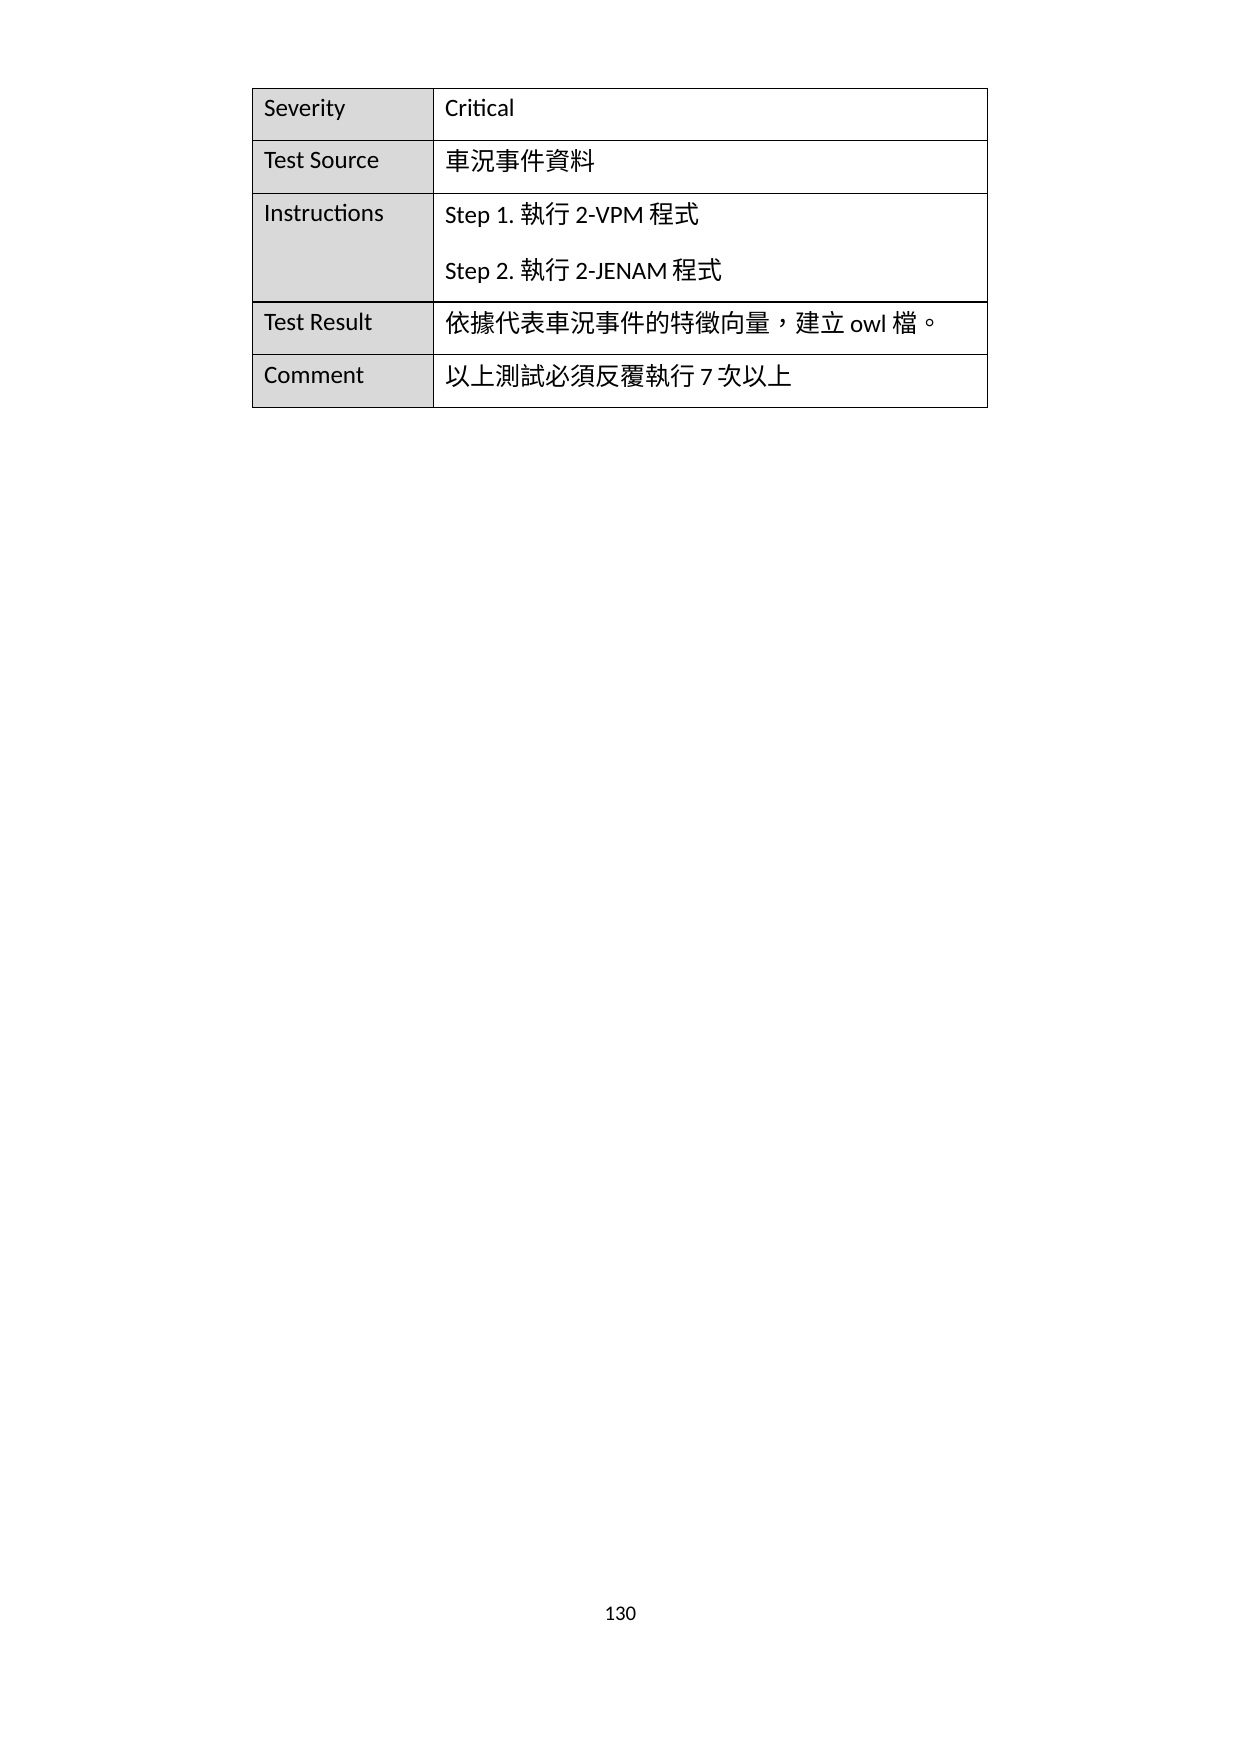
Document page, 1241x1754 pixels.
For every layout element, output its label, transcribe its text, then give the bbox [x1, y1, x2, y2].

table_cell 以上測試必須反覆執行7次以上 [434, 355, 987, 407]
table_cell Test Result [253, 303, 433, 354]
table_cell 依據代表車況事件的特徵向量，建立owl 檔。 [434, 303, 987, 354]
table_cell Step 1. 執行2-VPM程式 Step 2. 執行2-JENAM程式 [434, 194, 987, 301]
table_cell Instructions [253, 194, 433, 301]
table_cell Test Source [253, 141, 433, 193]
table_cell Severity [253, 89, 433, 140]
table_cell 車況事件資料 [434, 141, 987, 193]
table_cell Critical [434, 89, 987, 140]
table_cell Comment [253, 355, 433, 407]
